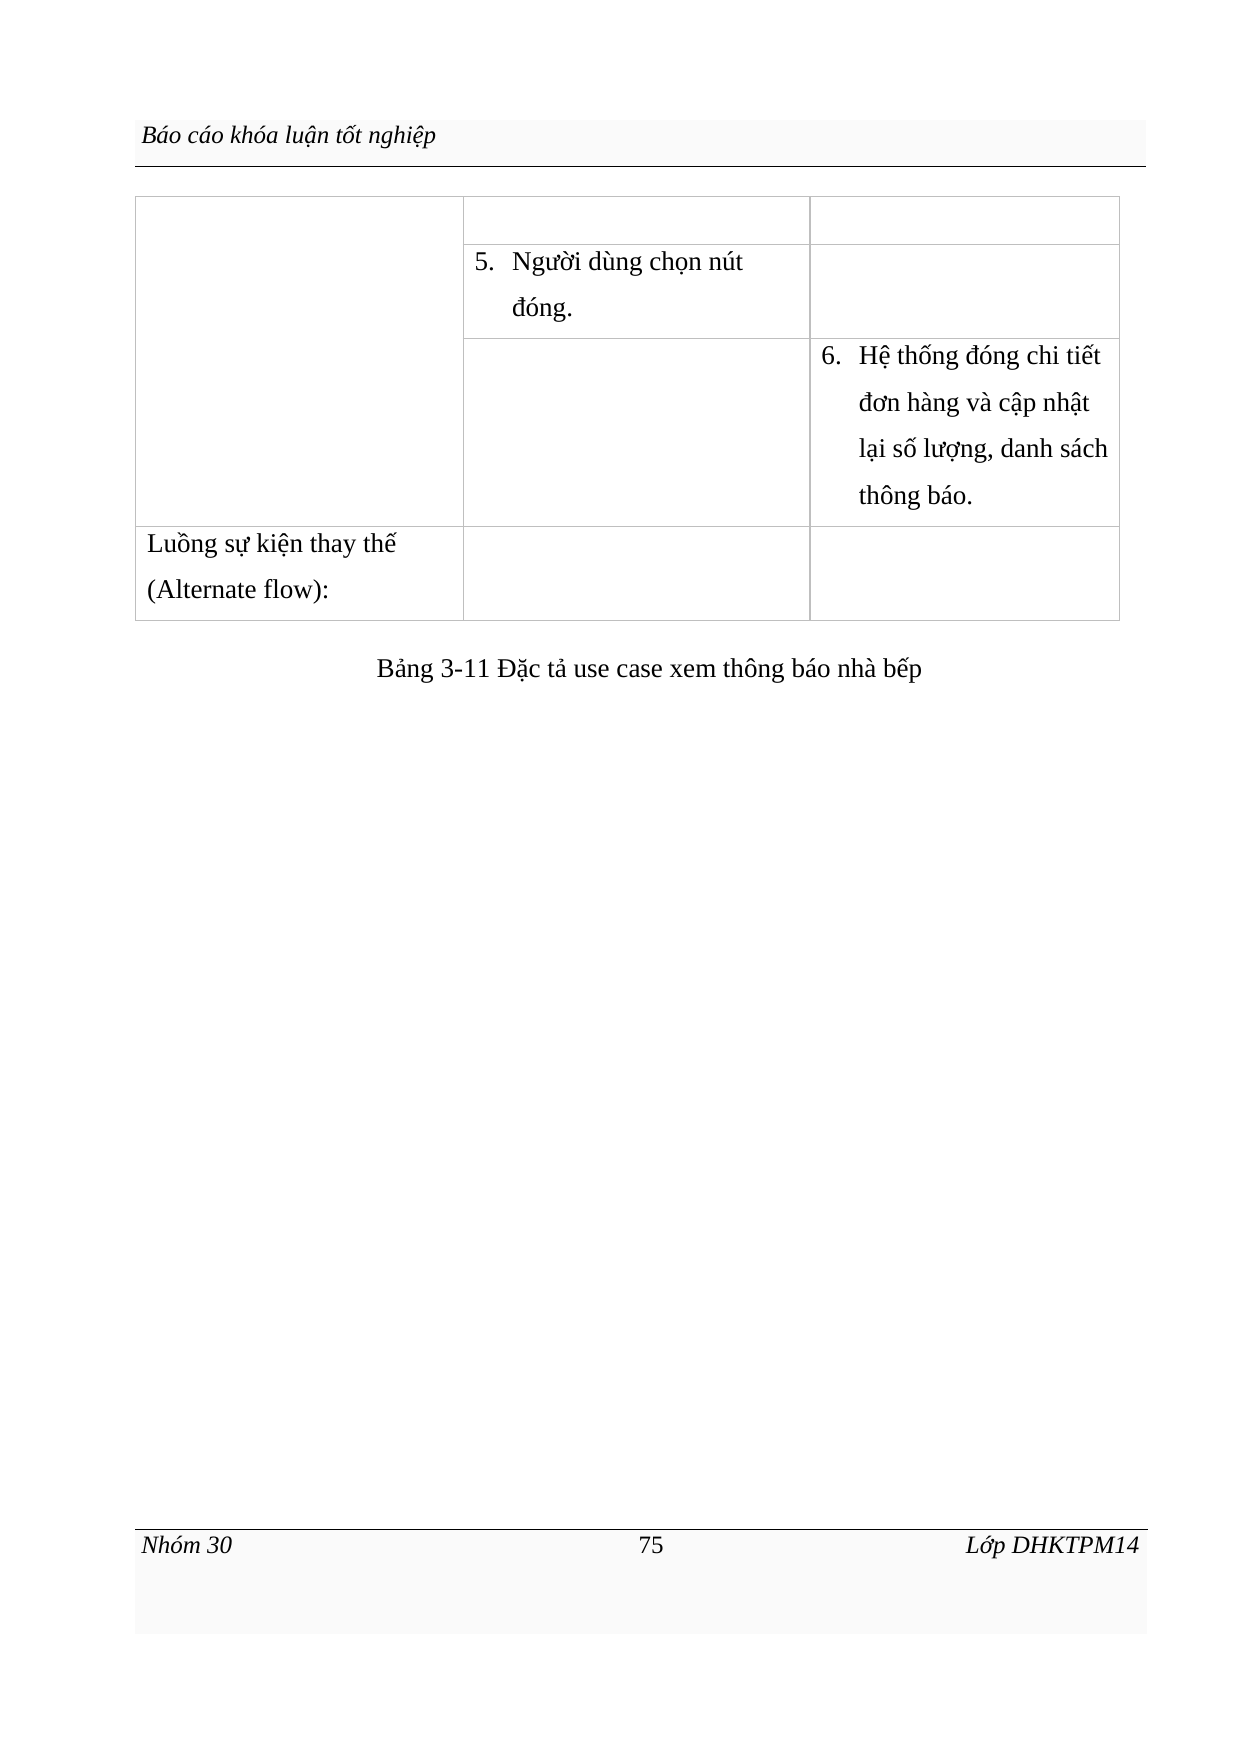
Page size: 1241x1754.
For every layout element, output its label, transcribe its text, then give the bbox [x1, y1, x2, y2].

table_cell [464, 527, 809, 620]
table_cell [811, 197, 1119, 244]
table_cell [811, 245, 1119, 338]
table_cell [464, 197, 809, 244]
table_cell [136, 197, 463, 526]
text Bảng - Đặc tả use case xem thông báo nhà bếp [135, 652, 1105, 683]
table_cell Hệ thống đóng chi tiết đơn hàng và cập nhật lại số lượng, danh sách thông báo. [811, 339, 1119, 526]
table_cell [811, 527, 1119, 620]
table_cell [464, 339, 809, 526]
table_cell Người dùng chọn nút đóng. [464, 245, 809, 338]
table_cell Luồng sự kiện thay thế (Alternate flow): [136, 527, 463, 620]
